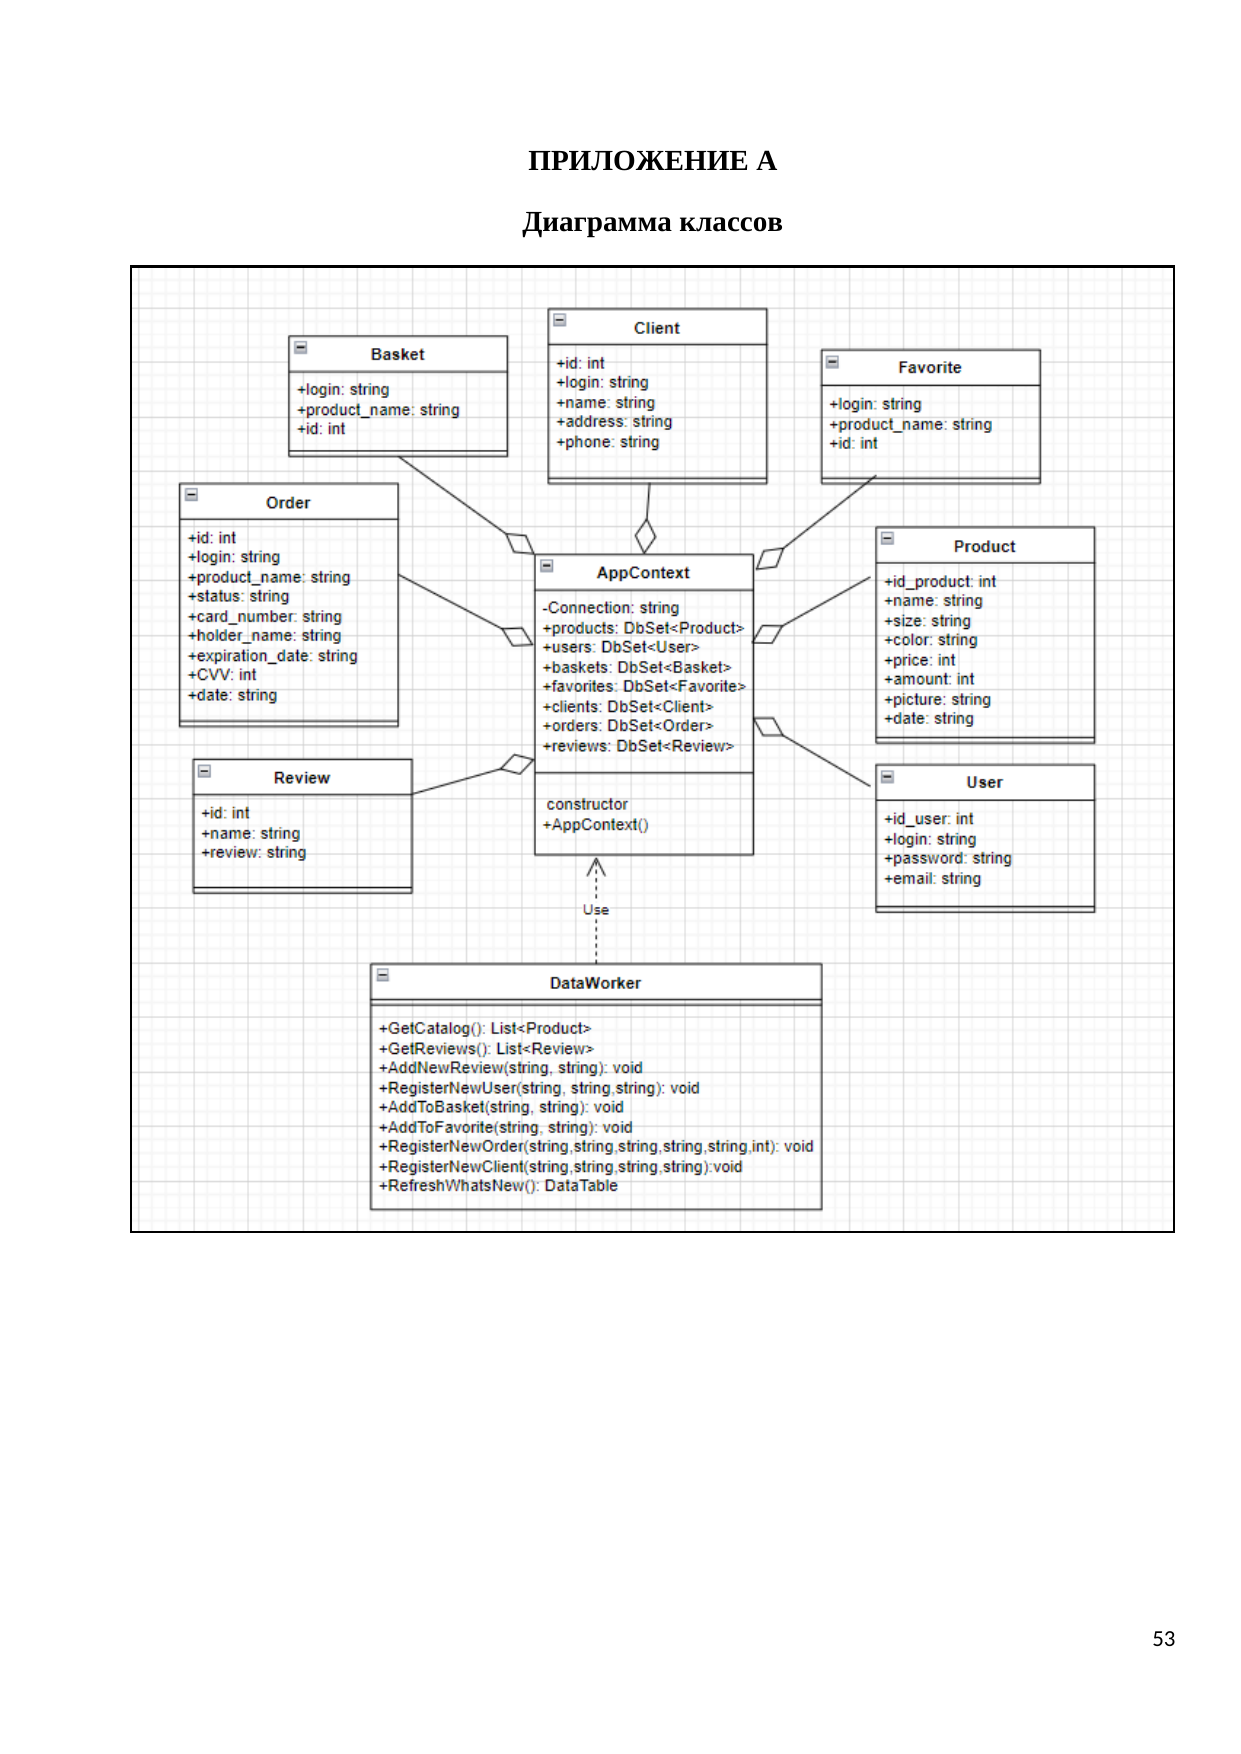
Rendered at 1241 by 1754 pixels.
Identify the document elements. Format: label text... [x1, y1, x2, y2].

subtitle ПРИЛОЖЕНИЕ А [130, 143, 1175, 177]
text Диаграмма классов [130, 204, 1175, 238]
picture [132, 268, 1173, 1231]
